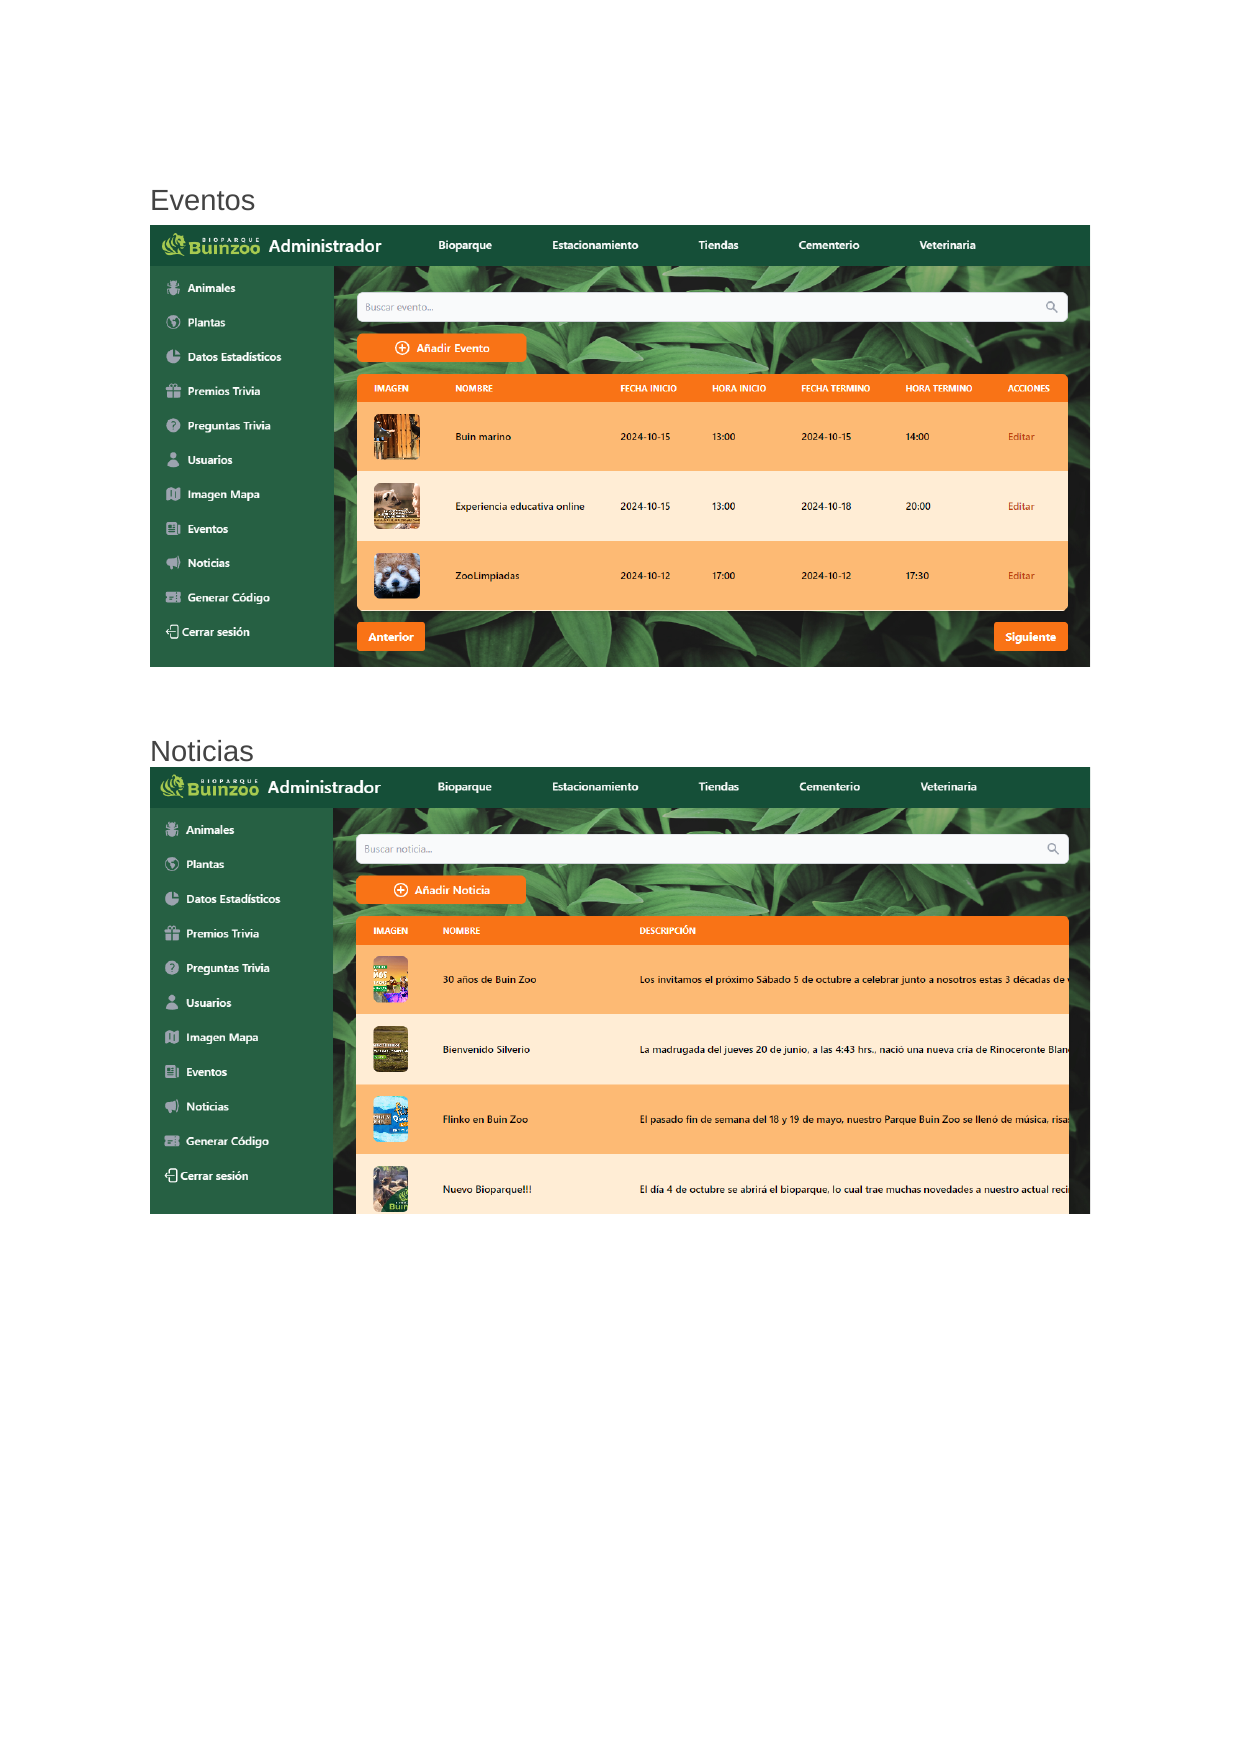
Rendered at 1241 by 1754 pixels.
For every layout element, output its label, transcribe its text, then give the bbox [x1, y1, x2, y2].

subtitle Noticias [150, 734, 1090, 767]
picture [150, 767, 1091, 1214]
picture [150, 225, 1091, 667]
subtitle Eventos [150, 183, 1090, 217]
